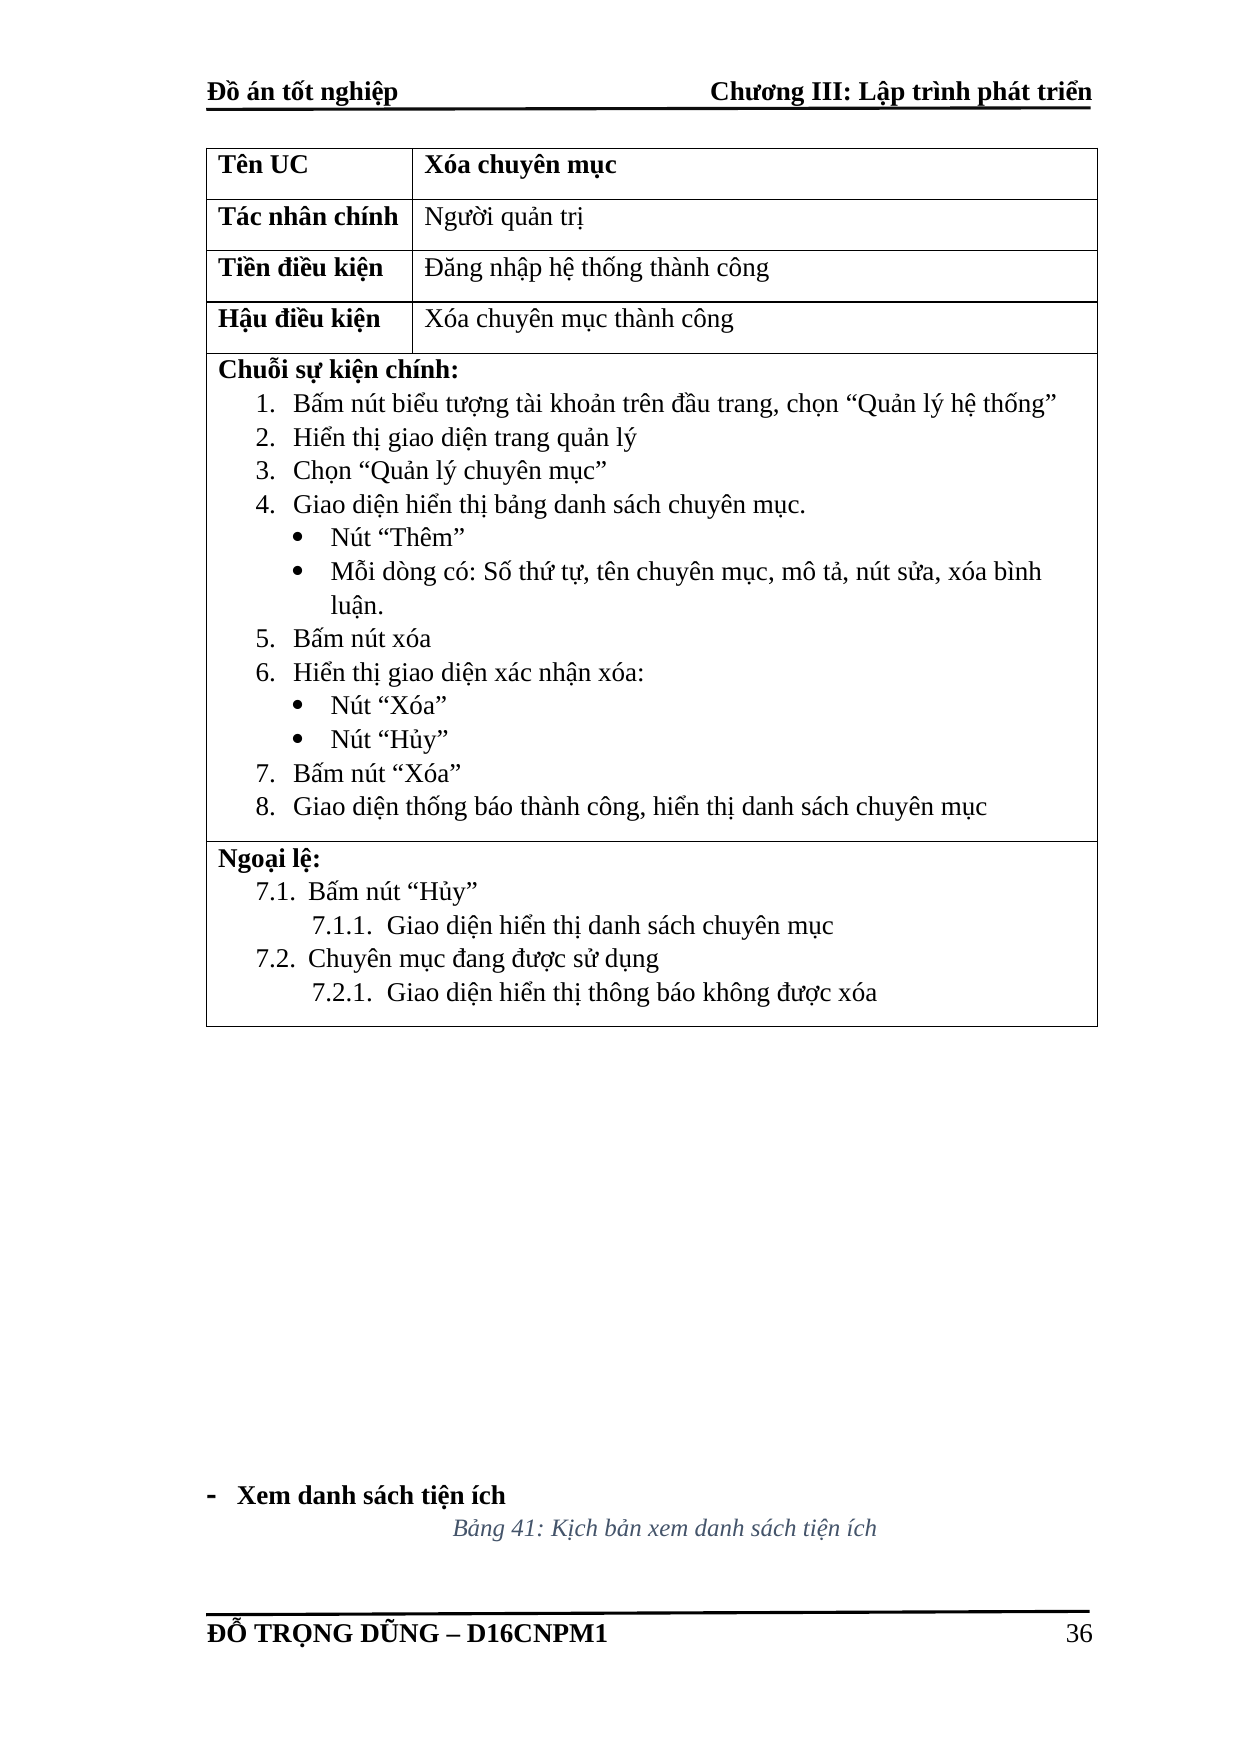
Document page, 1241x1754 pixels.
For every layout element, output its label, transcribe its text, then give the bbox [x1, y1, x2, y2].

table_header Xóa chuyên mục [413, 149, 1097, 199]
table_cell Tiền điều kiện [207, 251, 412, 301]
table_cell Tác nhân chính [207, 200, 412, 250]
table_header Tên UC [207, 149, 412, 199]
table_cell Xóa chuyên mục thành công [413, 303, 1097, 353]
list Xem danh sách tiện ích [207, 1479, 1093, 1510]
table_cell Ngoại lệ: Bấm nút “Hủy” Giao diện hiển thị danh sách chuyên mục Chuyên mục đang được sử dụng Giao diện hiển thị thông báo không được xóa [207, 842, 1097, 1026]
table_cell Hậu điều kiện [207, 303, 412, 353]
table_cell Đăng nhập hệ thống thành công [413, 251, 1097, 301]
text Bảng 41: Kịch bản xem danh sách tiện ích [237, 1513, 1093, 1541]
table_cell Người quản trị [413, 200, 1097, 250]
table_cell Chuỗi sự kiện chính: Bấm nút biểu tượng tài khoản trên đầu trang, chọn “Quản lý hệ thống” Hiển thị giao diện trang quản lý Chọn “Quản lý chuyên mục” Giao diện hiển thị bảng danh sách chuyên mục. Nút “Thêm” Mỗi dòng có: Số thứ tự, tên chuyên mục, mô tả, nút sửa, xóa bình luận. Bấm nút xóa Hiển thị giao diện xác nhận xóa: Nút “Xóa” Nút “Hủy” Bấm nút “Xóa” Giao diện thống báo thành công, hiển thị danh sách chuyên mục [207, 354, 1097, 841]
